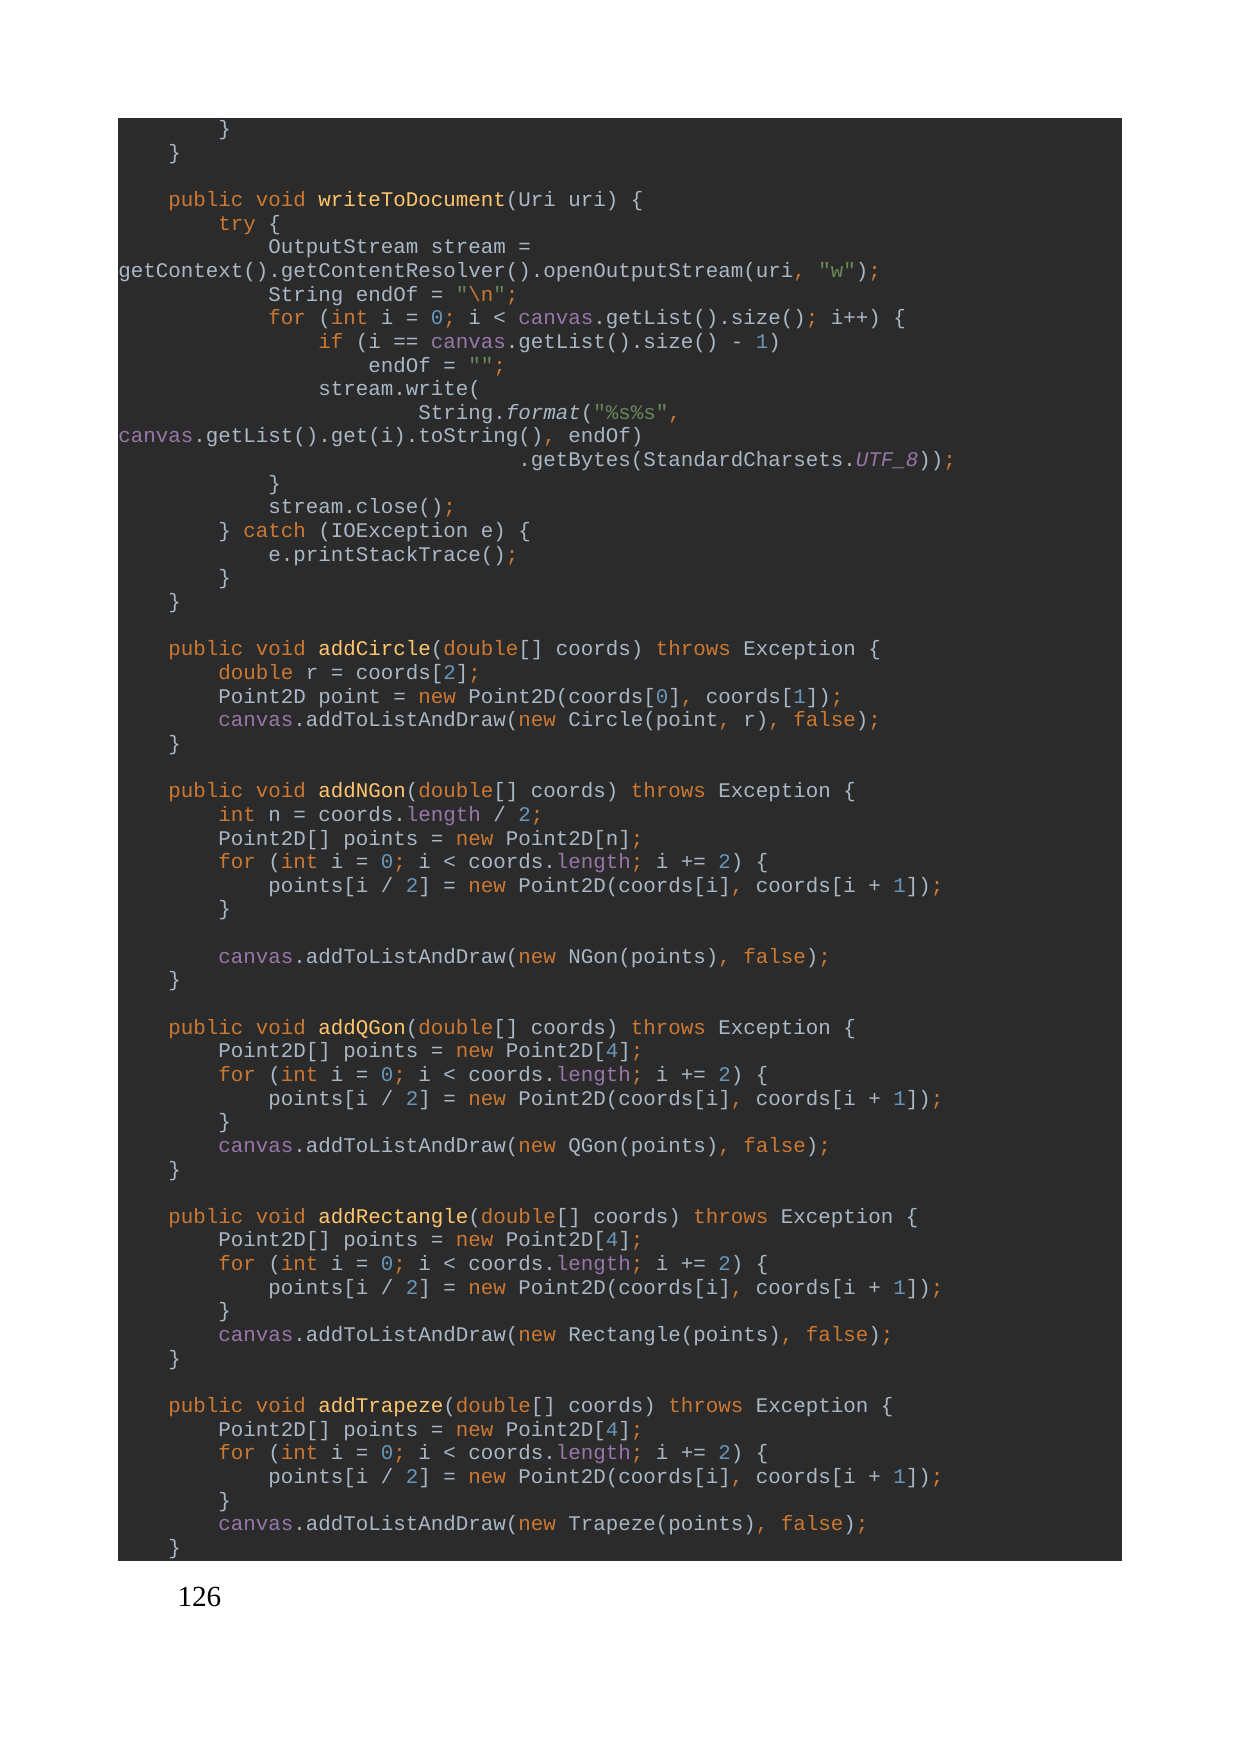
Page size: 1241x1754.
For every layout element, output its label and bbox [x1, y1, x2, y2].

text [118, 118, 1122, 1561]
